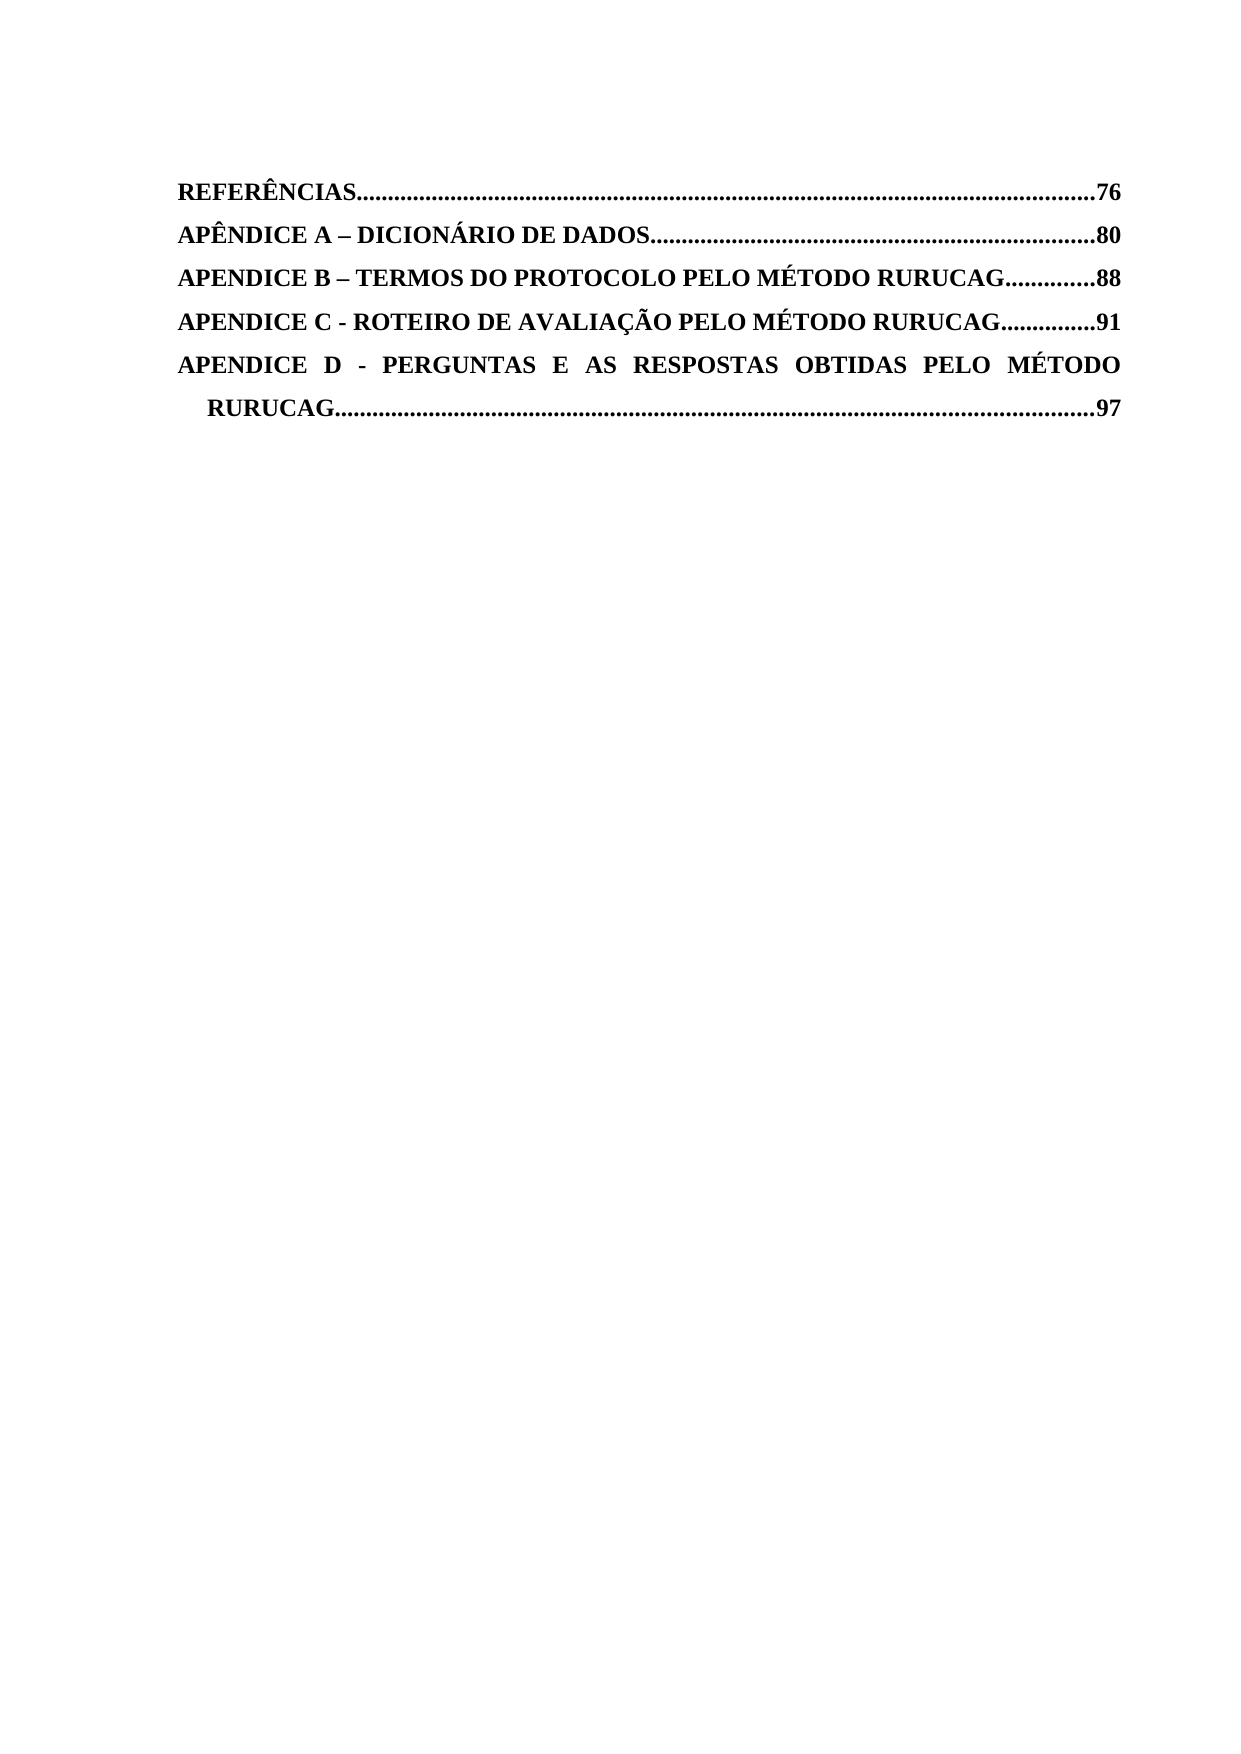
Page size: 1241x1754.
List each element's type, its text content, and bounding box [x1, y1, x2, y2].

text APÊNDICE A – Dicionário de Dados 80 [177, 220, 1122, 249]
text APENDICE D - PERGUNTAS E AS RESPOSTAS OBTIDAS PELO MÉTODO RURUCAG 97 [177, 350, 1122, 422]
text Referências 76 [177, 177, 1122, 206]
text APENDICE B – TERMOS DO PROTOCOLO PELO MÉTODO RURUCAg 88 [177, 263, 1122, 292]
text APENDICE C - ROTEIRO DE AVALIAÇÃO PELO MÉTODO RURUCAg 91 [177, 307, 1122, 335]
